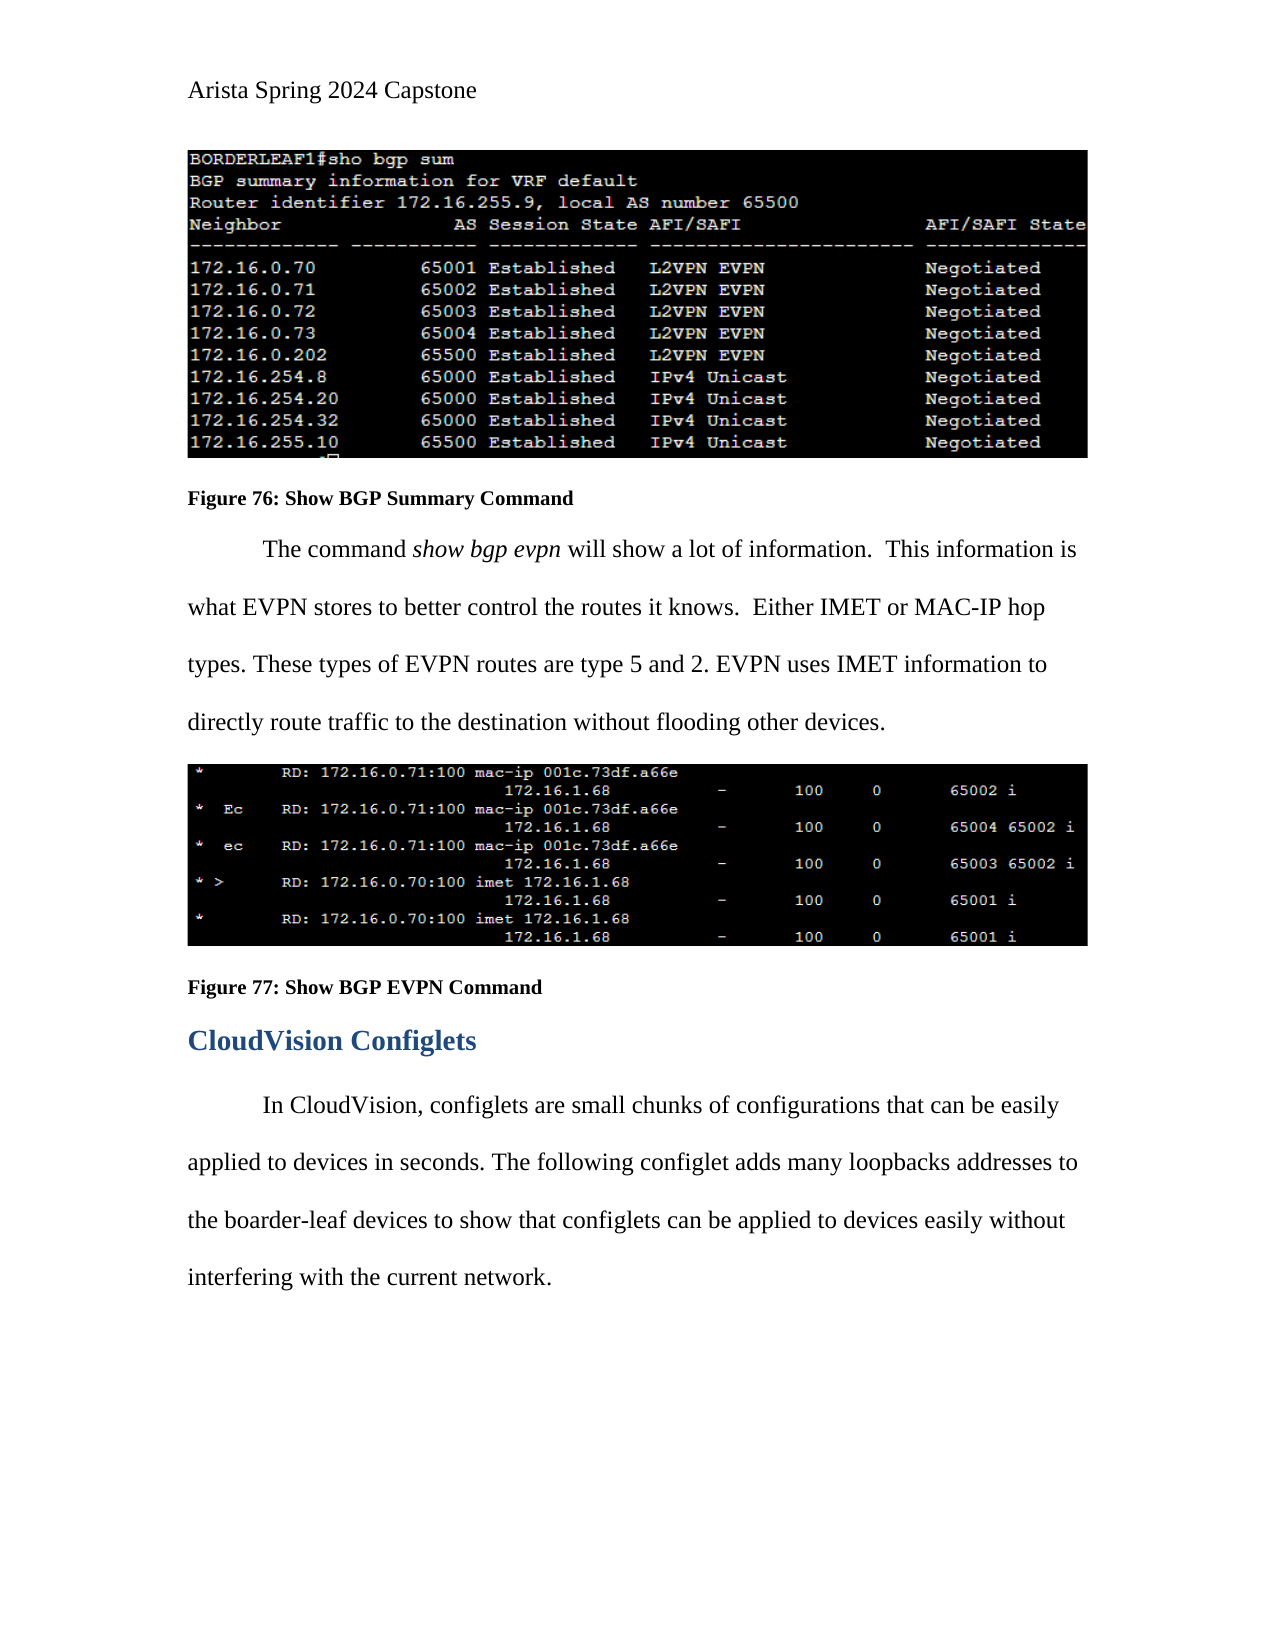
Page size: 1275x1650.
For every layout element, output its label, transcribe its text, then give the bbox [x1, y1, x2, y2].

subtitle CloudVision Configlets [187, 1023, 1087, 1056]
picture [187, 764, 1088, 946]
text The command show bgp evpn will show a lot of information. This information is what EVPN stores to better control the routes it knows. Either IMET or MAC-IP hop types. These types of EVPN routes are type 5 and 2. EVPN uses IMET information to directly route traffic to the destination without flooding other devices. [187, 534, 1087, 736]
text Figure 76: Show BGP Summary Command [187, 486, 1087, 510]
text Figure 77: Show BGP EVPN Command [187, 975, 1087, 999]
picture [187, 150, 1088, 458]
text In CloudVision, configlets are small chunks of configurations that can be easily applied to devices in seconds. The following configlet adds many loopbacks addresses to the boarder-leaf devices to show that configlets can be applied to devices easily without interfering with the current network. [187, 1090, 1087, 1291]
